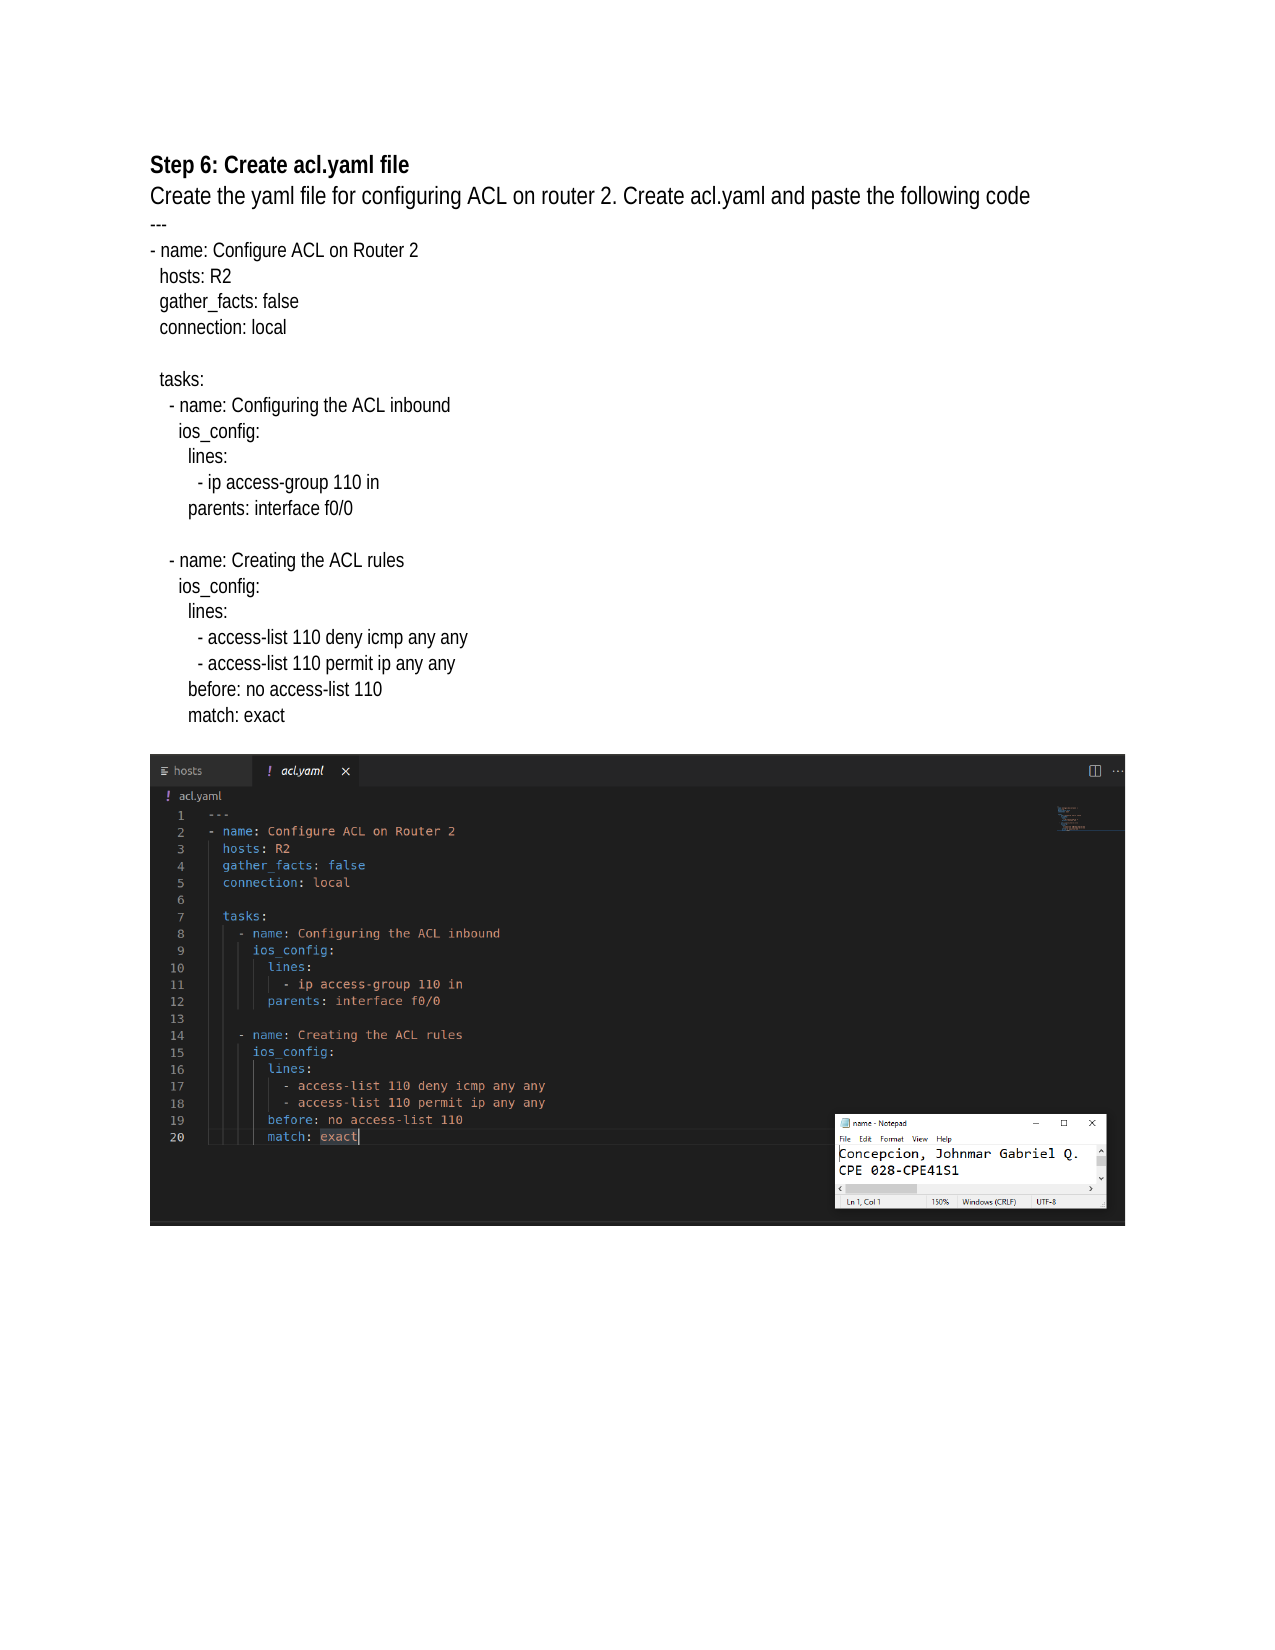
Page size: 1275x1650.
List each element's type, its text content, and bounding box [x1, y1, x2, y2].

text - access-list 110 permit ip any any [150, 651, 1125, 675]
text match: exact [150, 703, 1125, 727]
text connection: local [150, 315, 1125, 339]
text - name: Configure ACL on Router 2 [150, 238, 1125, 262]
text parents: interface f0/0 [150, 496, 1125, 520]
text lines: [150, 599, 1125, 623]
text lines: [150, 444, 1125, 468]
text --- [150, 212, 1125, 236]
text - ip access-group 110 in [150, 470, 1125, 494]
text ios_config: [150, 573, 1125, 597]
text - name: Configuring the ACL inbound [150, 393, 1125, 417]
text - access-list 110 deny icmp any any [150, 625, 1125, 649]
picture [150, 754, 1125, 1226]
text - name: Creating the ACL rules [150, 548, 1125, 572]
text before: no access-list 110 [150, 677, 1125, 701]
text gather_facts: false [150, 289, 1125, 313]
text Create the yaml file for configuring ACL on router 2. Create acl.yaml and paste the following code [150, 181, 1125, 209]
text ios_config: [150, 418, 1125, 442]
text hosts: R2 [150, 263, 1125, 287]
text Step 6: Create acl.yaml file [150, 150, 1125, 179]
text tasks: [150, 367, 1125, 391]
